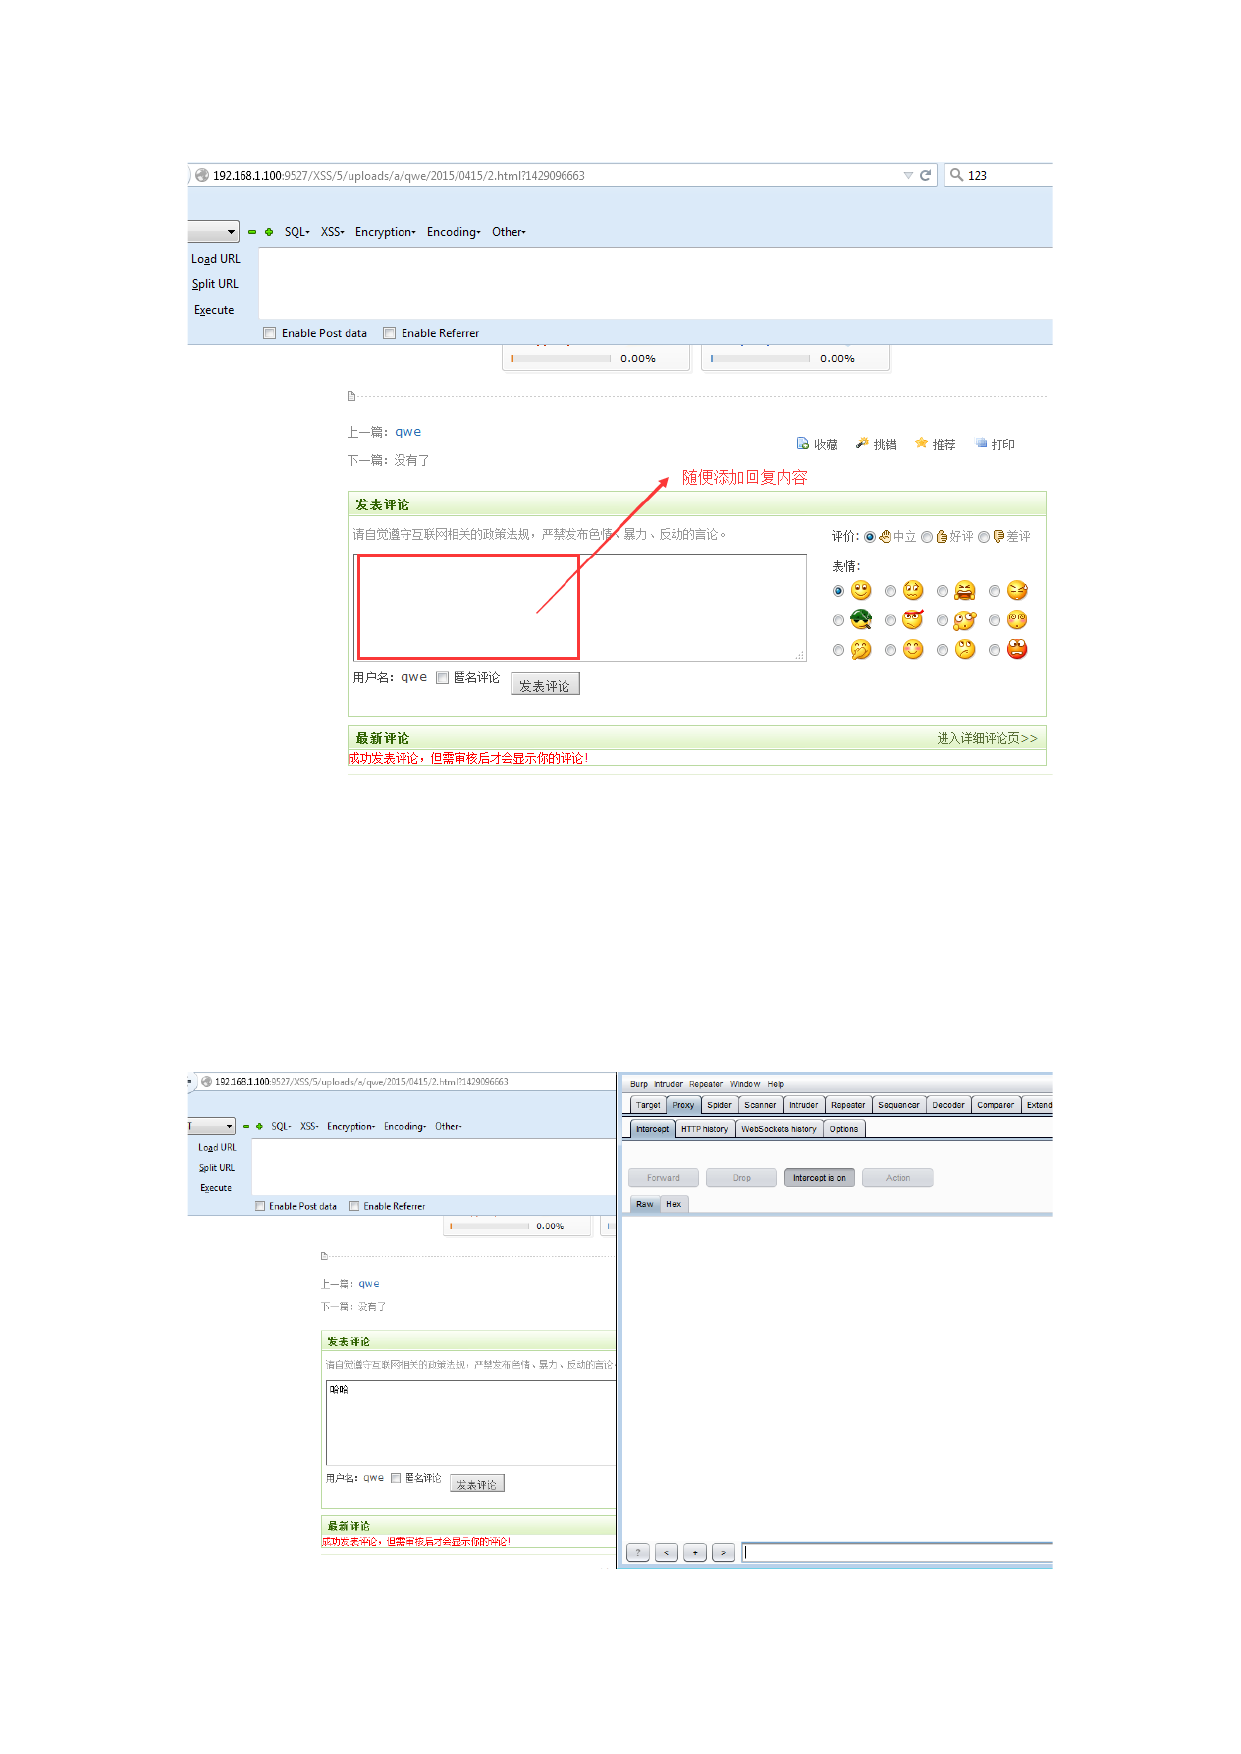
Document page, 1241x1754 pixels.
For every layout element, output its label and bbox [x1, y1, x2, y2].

picture [187, 162, 1053, 785]
picture [187, 1072, 1053, 1569]
